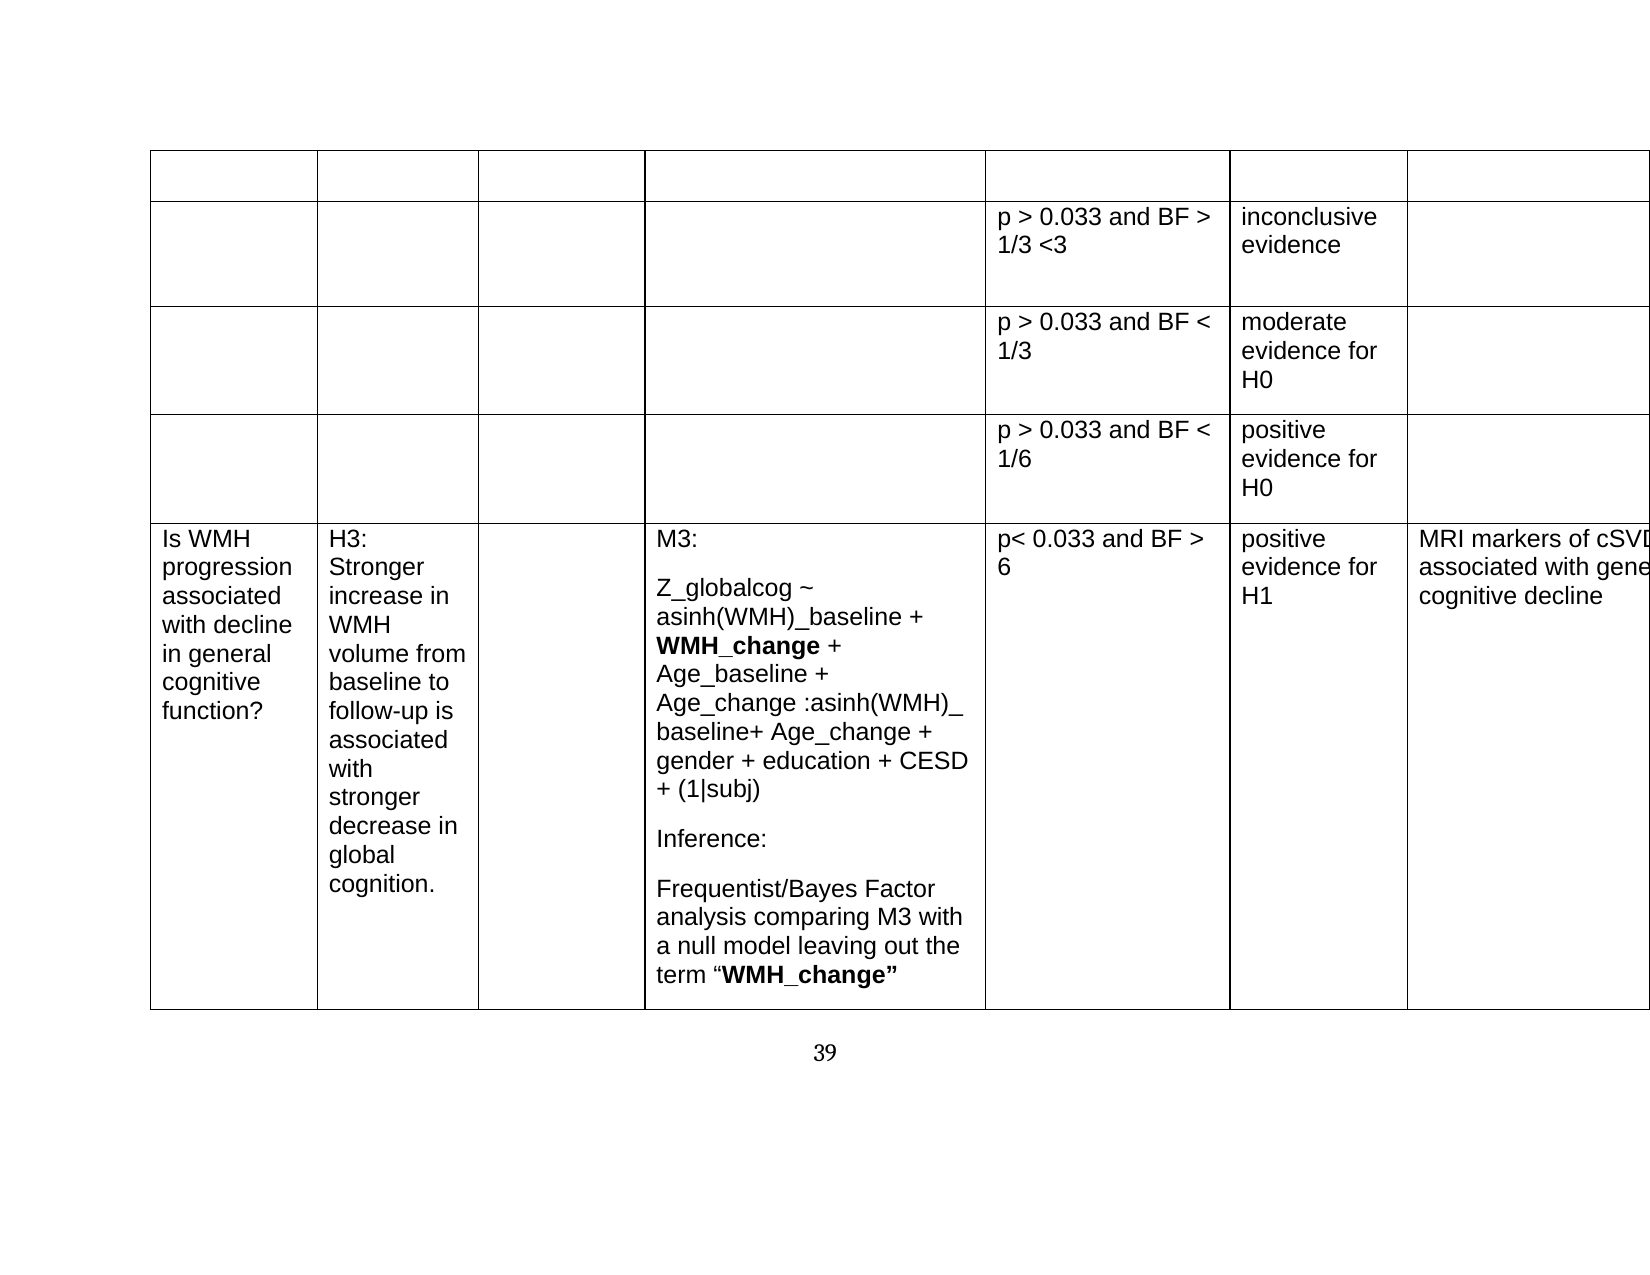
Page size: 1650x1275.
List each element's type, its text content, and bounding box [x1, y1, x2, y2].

table_cell [1408, 151, 1649, 201]
table_cell [151, 202, 317, 306]
table_cell [318, 415, 478, 522]
table_cell Is WMH progression associated with decline in general cognitive function? [151, 524, 317, 1009]
table_cell [1408, 202, 1649, 306]
table_cell p< 0.033 and BF > 6 [986, 524, 1229, 1009]
table_cell [646, 151, 985, 201]
table_cell inconclusive evidence [1231, 202, 1407, 306]
table_cell p > 0.033 and BF < 1/6 [986, 415, 1229, 522]
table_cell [986, 151, 1229, 201]
table_cell [479, 524, 644, 1009]
table_cell [1408, 415, 1649, 522]
table_cell [646, 202, 985, 306]
table_cell [151, 307, 317, 414]
table_cell [646, 307, 985, 414]
table_cell [151, 415, 317, 522]
table_cell [318, 151, 478, 201]
table_cell [318, 202, 478, 306]
table_cell p > 0.033 and BF < 1/3 [986, 307, 1229, 414]
table_cell [151, 151, 317, 201]
table_cell M3: Z_globalcog ~ asinh(WMH)_baseline + WMH_change + Age_baseline + Age_change :asinh(WMH)_baseline+ Age_change + gender + education + CESD + (1|subj) Inference: Frequentist/Bayes Factor analysis comparing M3 with a null model leaving out the term “WMH_change” [646, 524, 985, 1009]
table_cell [318, 307, 478, 414]
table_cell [1231, 151, 1407, 201]
table_cell positive evidence for H0 [1231, 415, 1407, 522]
table_cell [479, 202, 644, 306]
table_cell [1408, 307, 1649, 414]
table_cell moderate evidence for H0 [1231, 307, 1407, 414]
table_cell [479, 415, 644, 522]
table_cell p > 0.033 and BF > 1/3 <3 [986, 202, 1229, 306]
table_cell [479, 151, 644, 201]
table_cell H3: Stronger increase in WMH volume from baseline to follow-up is associated with stronger decrease in global cognition. [318, 524, 478, 1009]
table_cell positive evidence for H1 [1231, 524, 1407, 1009]
table_cell [479, 307, 644, 414]
table_cell [646, 415, 985, 522]
table_cell MRI markers of cSVD are associated with general cognitive decline [1408, 524, 1649, 1009]
